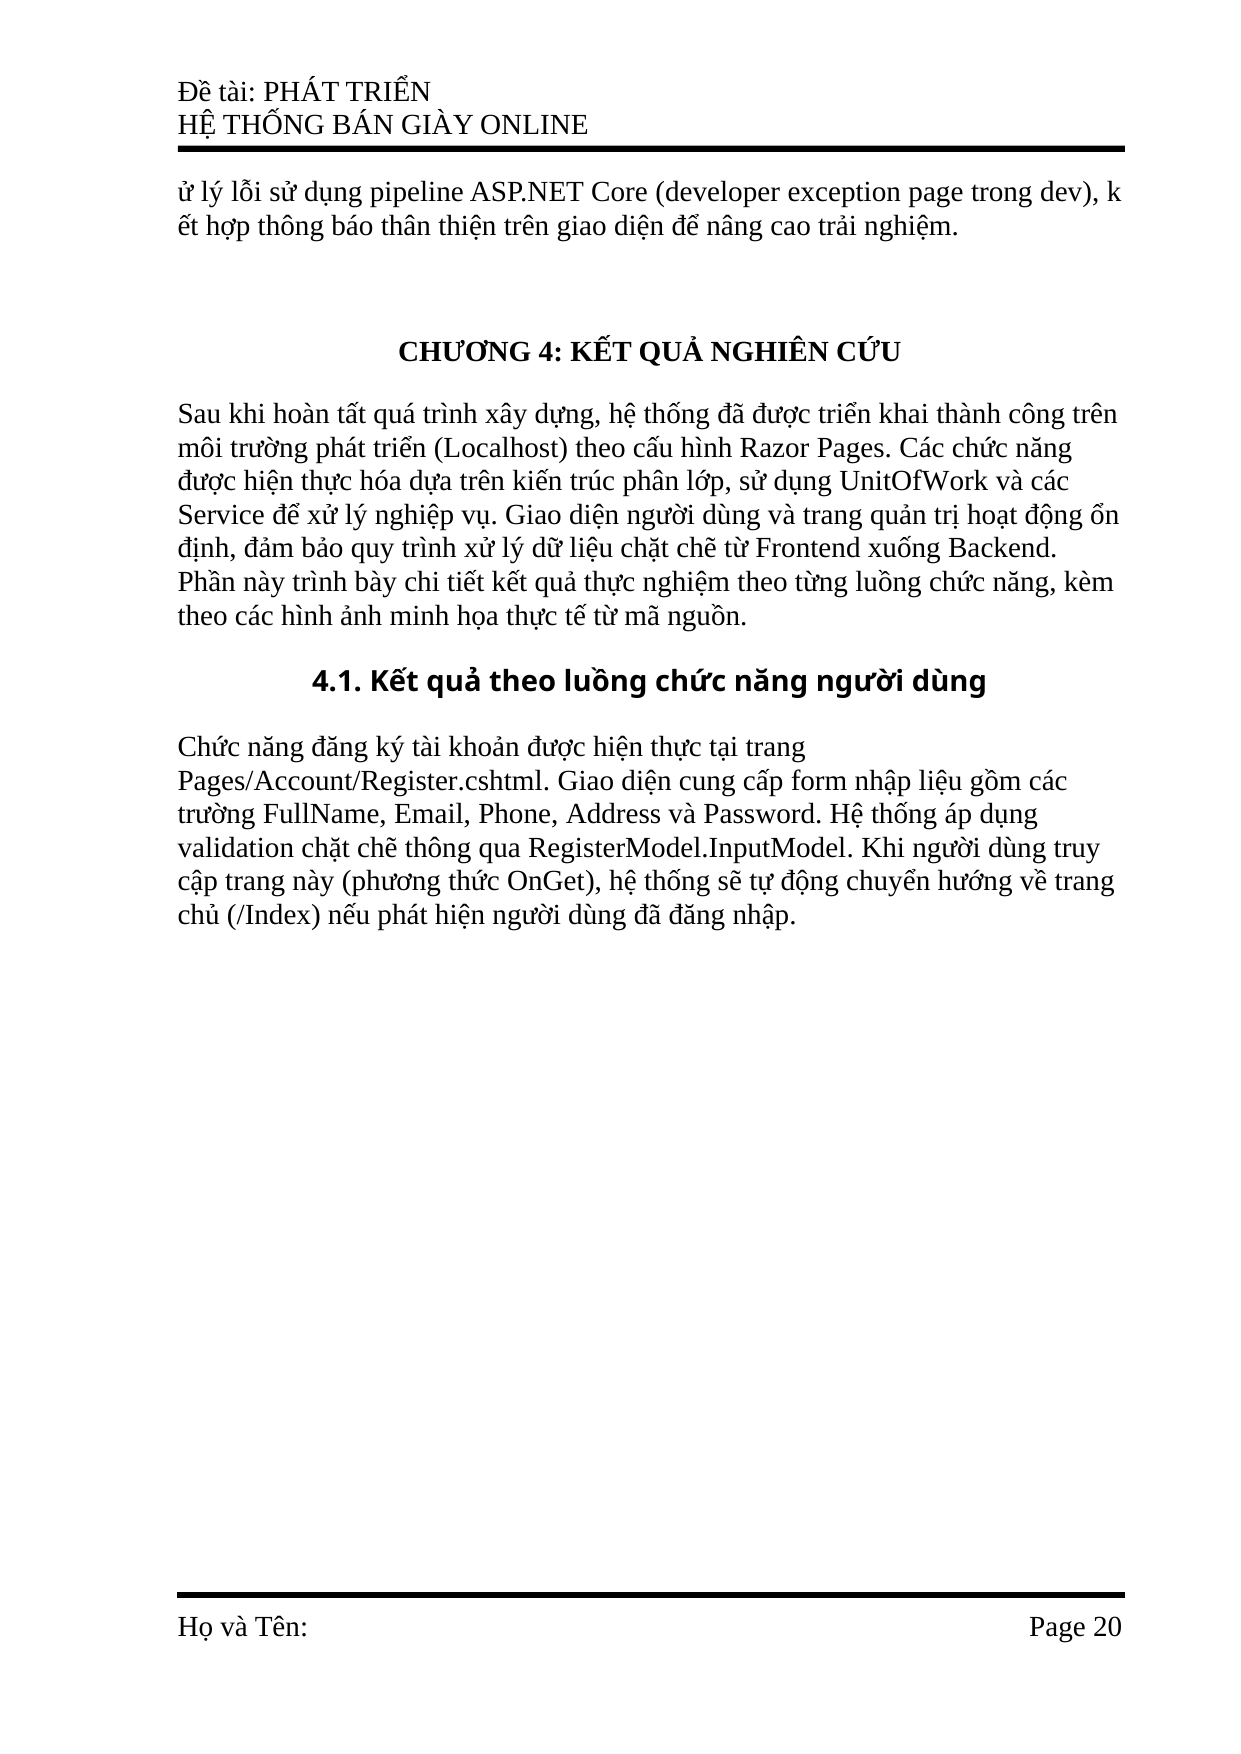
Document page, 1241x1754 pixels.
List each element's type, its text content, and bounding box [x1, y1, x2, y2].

text Sau khi hoàn tất quá trình xây dựng, hệ thống đã được triển khai thành công trên môi trường phát triển (Localhost) theo cấu hình Razor Pages. Các chức năng được hiện thực hóa dựa trên kiến trúc phân lớp, sử dụng UnitOfWork và các Service để xử lý nghiệp vụ. Giao diện người dùng và trang quản trị hoạt động ổn định, đảm bảo quy trình xử lý dữ liệu chặt chẽ từ Frontend xuống Backend. Phần này trình bày chi tiết kết quả thực nghiệm theo từng luồng chức năng, kèm theo các hình ảnh minh họa thực tế từ mã nguồn. [177, 396, 1122, 631]
subtitle CHƯƠNG 4: KẾT QUẢ NGHIÊN CỨU [177, 334, 1122, 367]
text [177, 174, 1122, 242]
subtitle 4.1. Kết quả theo luồng chức năng người dùng [177, 660, 1122, 700]
text Chức năng đăng ký tài khoản được hiện thực tại trang Pages/Account/Register.cshtml. Giao diện cung cấp form nhập liệu gồm các trường FullName, Email, Phone, Address và Password. Hệ thống áp dụng validation chặt chẽ thông qua RegisterModel.InputModel. Khi người dùng truy cập trang này (phương thức OnGet), hệ thống sẽ tự động chuyển hướng về trang chủ (/Index) nếu phát hiện người dùng đã đăng nhập. [177, 729, 1122, 930]
